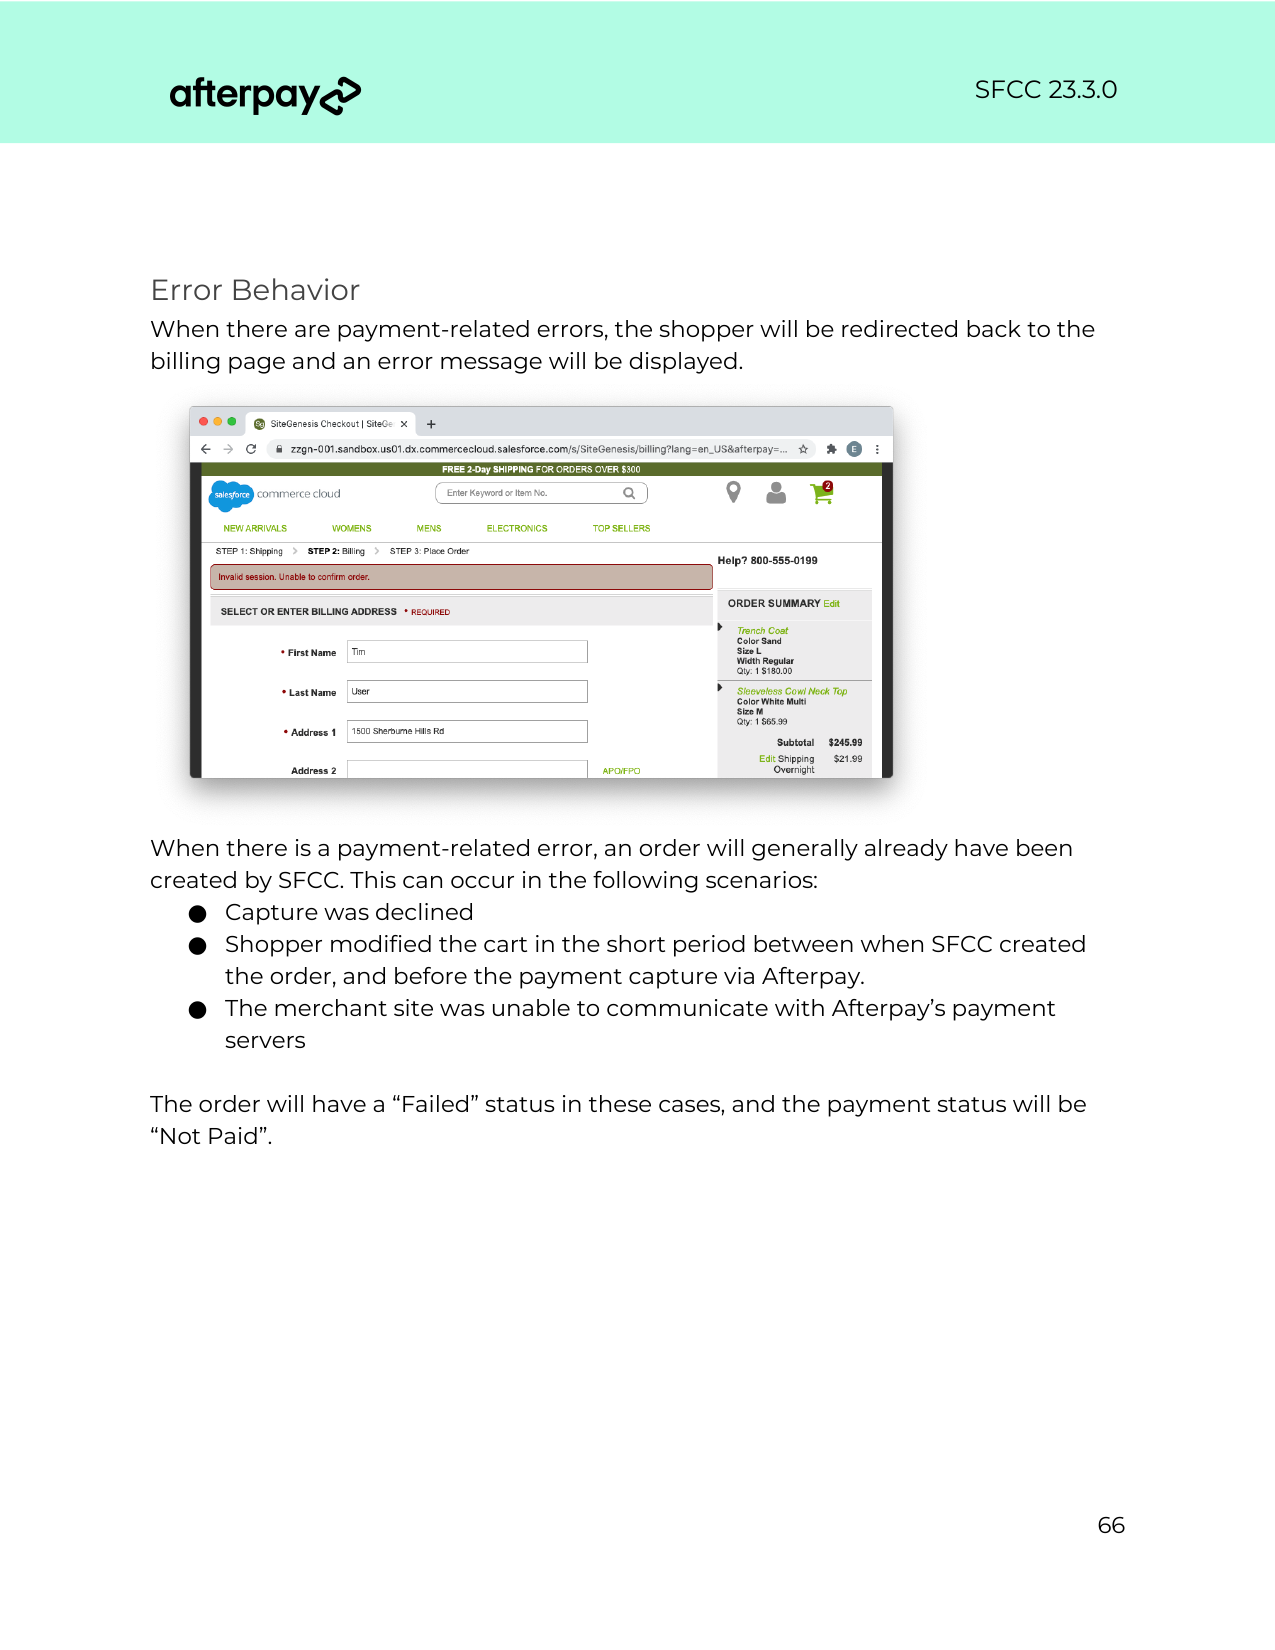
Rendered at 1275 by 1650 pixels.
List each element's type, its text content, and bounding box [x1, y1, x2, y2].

picture [150, 379, 932, 830]
text When there are payment-related errors, the shopper will be redirected back to the billing page and an error message will be displayed. [150, 316, 1125, 376]
list Shopper modified the cart in the short period between when SFCC created the order, and before the payment capture via Afterpay. [187, 930, 1125, 990]
list Capture was declined [187, 898, 1125, 926]
picture [134, 48, 397, 144]
subtitle Error Behavior [150, 272, 1125, 307]
text The order will have a “Failed” status in these cases, and the payment status will be “Not Paid”. [150, 1090, 1125, 1150]
text When there is a payment-related error, an order will generally already have been created by SFCC. This can occur in the following scenarios: [150, 834, 1125, 894]
list The merchant site was unable to communicate with Afterpay’s payment servers [187, 994, 1125, 1054]
